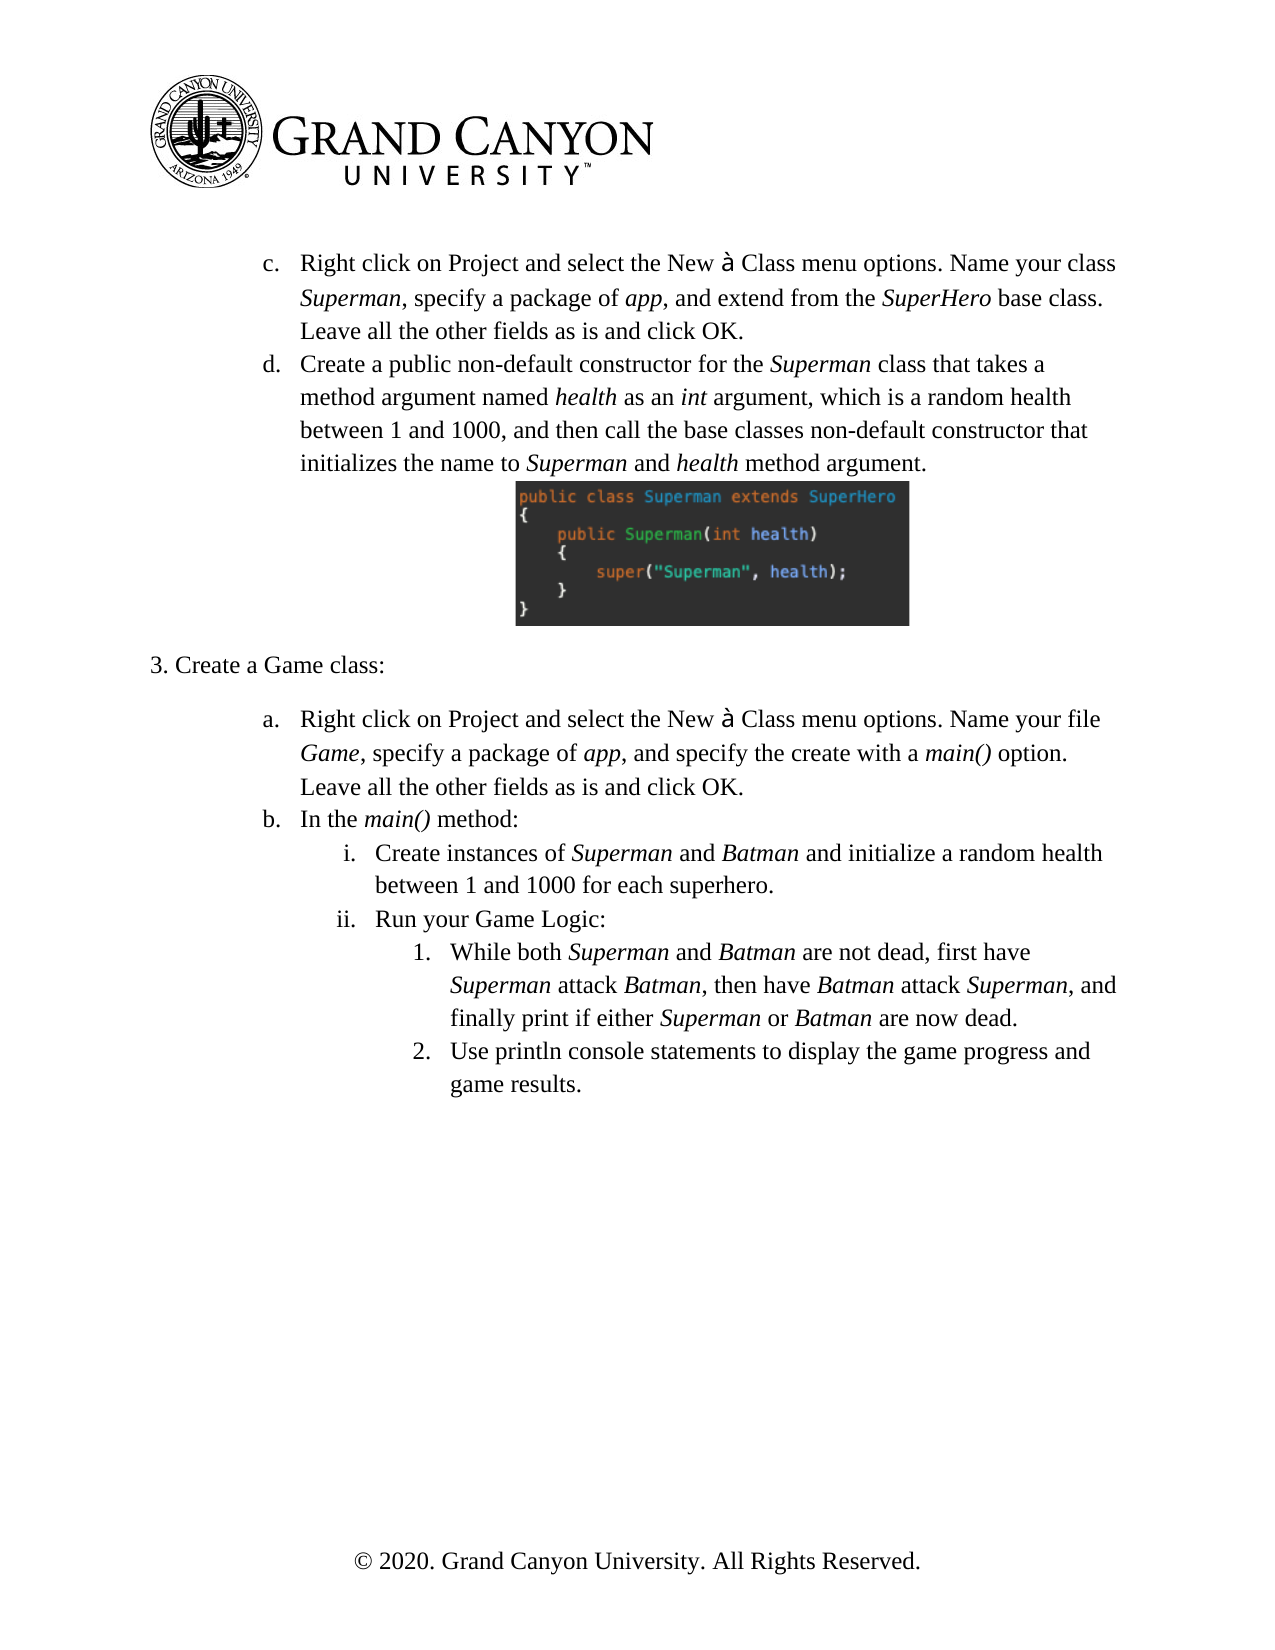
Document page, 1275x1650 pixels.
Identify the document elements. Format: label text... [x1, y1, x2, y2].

list Right click on Project and select the New à Class menu options. Name your class Superman, specify a package of app, and extend from the SuperHero base class. Leave all the other fields as is and click OK. [262, 245, 1125, 345]
list Create a public non-default constructor for the Superman class that takes a method argument named health as an int argument, which is a random health between 1 and 1000, and then call the base classes non-default constructor that initializes the name to Superman and health method argument. [262, 349, 1125, 477]
list Create instances of Superman and Batman and initialize a random health between 1 and 1000 for each superhero. [356, 838, 1125, 899]
picture [150, 75, 654, 188]
list Right click on Project and select the New à Class menu options. Name your file Game, specify a package of app, and specify the create with a main() option. Leave all the other fields as is and click OK. [262, 700, 1125, 800]
text 3. Create a Game class: [150, 651, 1125, 679]
list Run your Game Logic: [356, 904, 1125, 932]
list Use println console statements to display the game progress and game results. [412, 1036, 1125, 1097]
list While both Superman and Batman are not dead, first have Superman attack Batman, then have Batman attack Superman, and finally print if either Superman or Batman are now dead. [412, 937, 1125, 1031]
list In the main() method: [262, 804, 1125, 833]
picture [515, 481, 910, 626]
